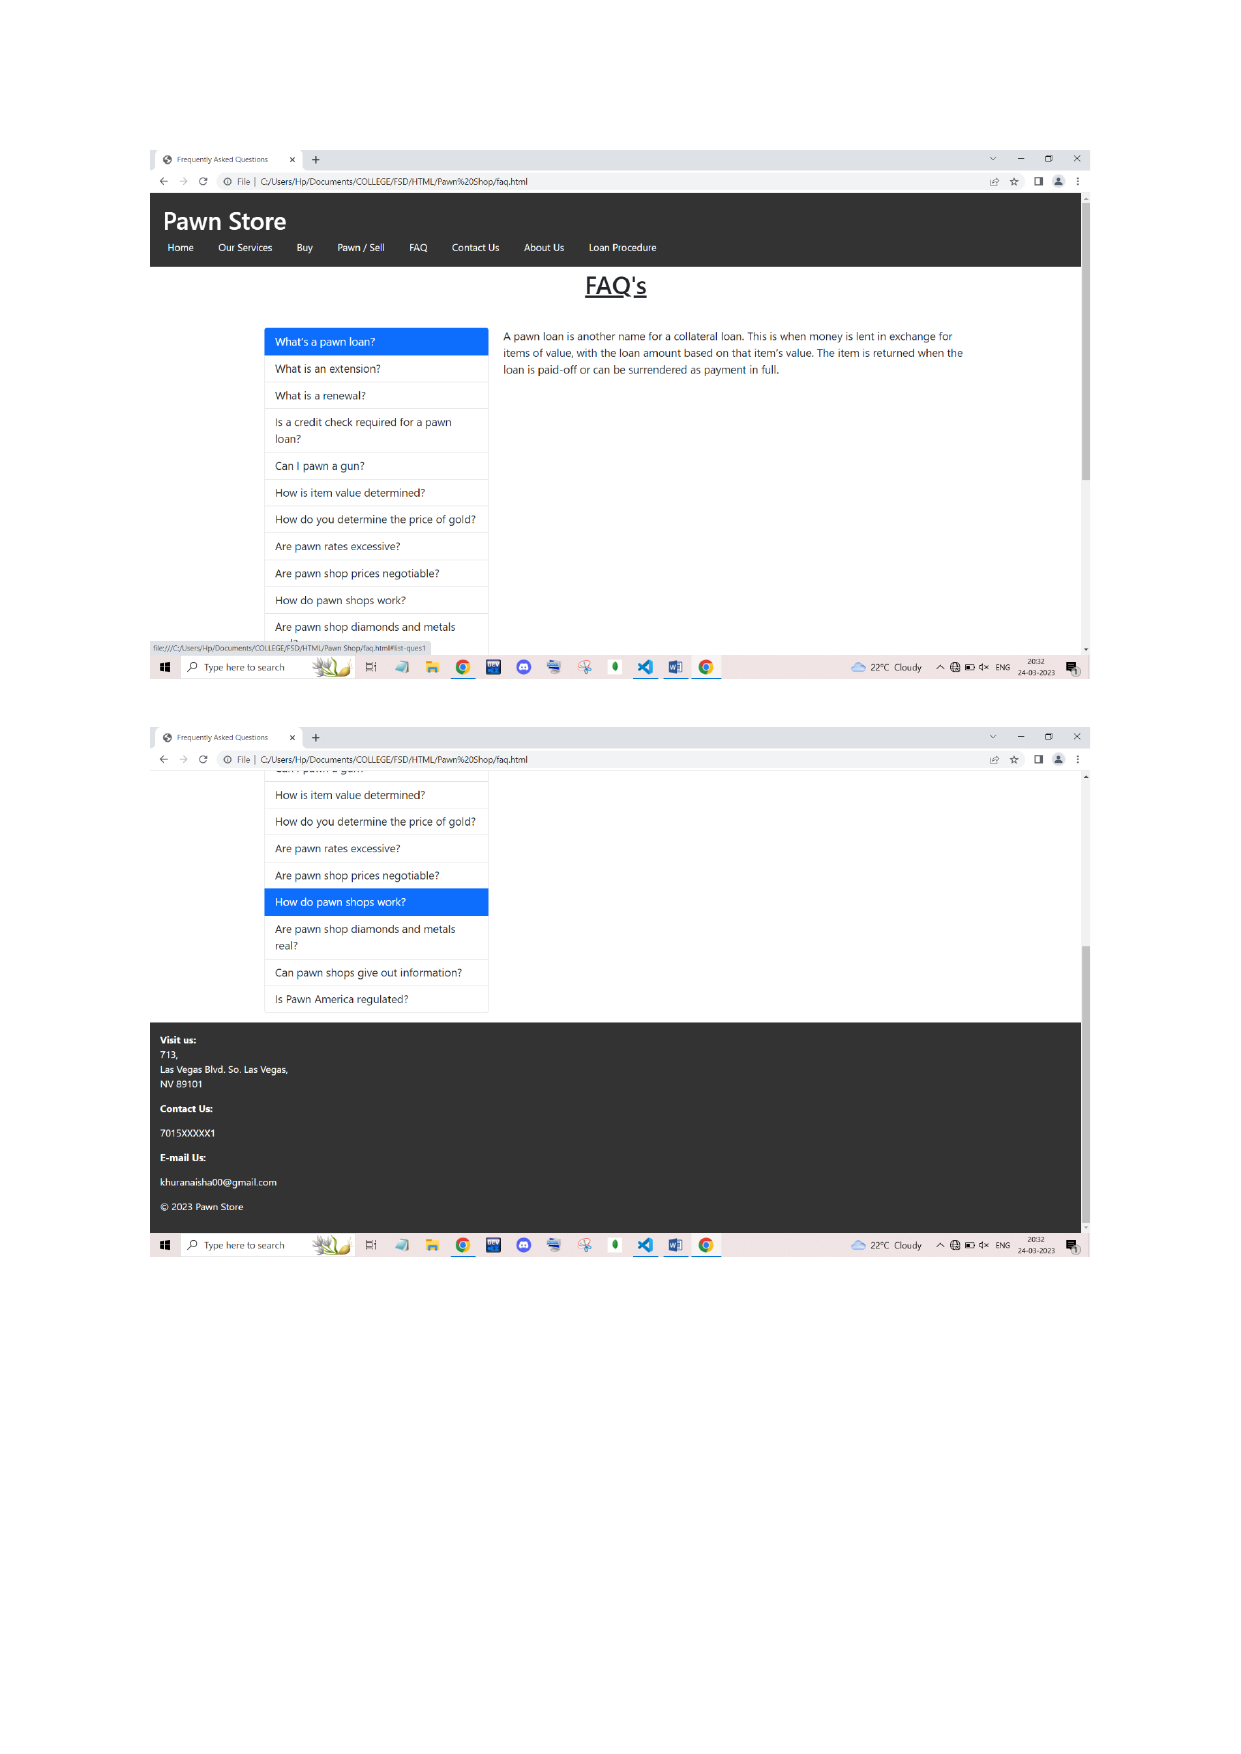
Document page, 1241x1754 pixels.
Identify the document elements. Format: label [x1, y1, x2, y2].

picture [150, 150, 1091, 679]
picture [150, 727, 1091, 1257]
